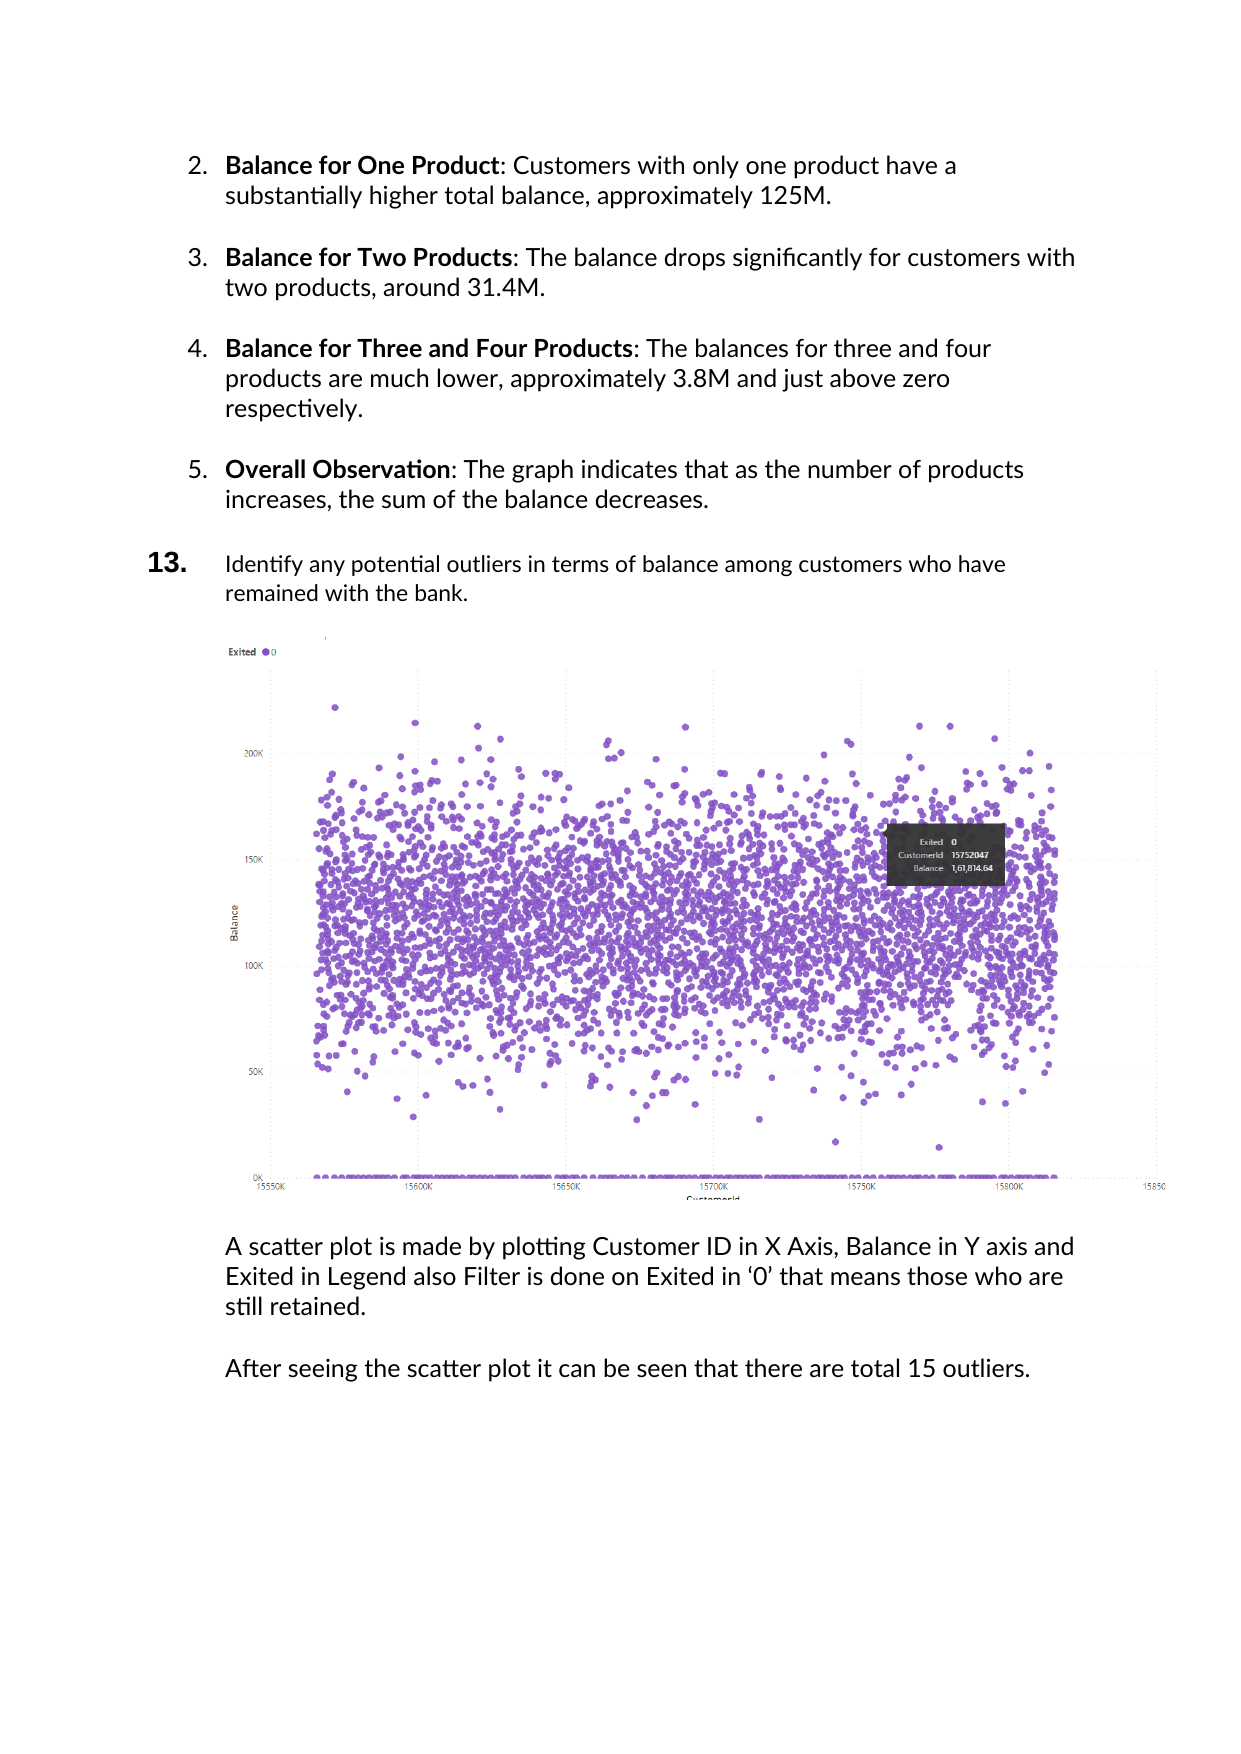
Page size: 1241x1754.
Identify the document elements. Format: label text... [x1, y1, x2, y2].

picture [225, 637, 1166, 1200]
list Balance for Two Products: The balance drops significantly for customers with two products, around 31.4M. [187, 241, 1090, 301]
list Overall Observation: The graph indicates that as the number of products increases, the sum of the balance decreases. [187, 454, 1090, 514]
text A scatter plot is made by plotting Customer ID in X Axis, Balance in Y axis and Exited in Legend also Filter is done on Exited in ‘0’ that means those who are still retained. [225, 1231, 1090, 1321]
list Identify any potential outliers in terms of balance among customers who have remained with the bank. [187, 545, 1090, 606]
list Balance for One Product: Customers with only one product have a substantially higher total balance, approximately 125M. [187, 150, 1090, 210]
text After seeing the scatter plot it can be seen that there are total 15 outliers. [225, 1352, 1090, 1382]
list Balance for Three and Four Products: The balances for three and four products are much lower, approximately 3.8M and just above zero respectively. [187, 332, 1090, 422]
